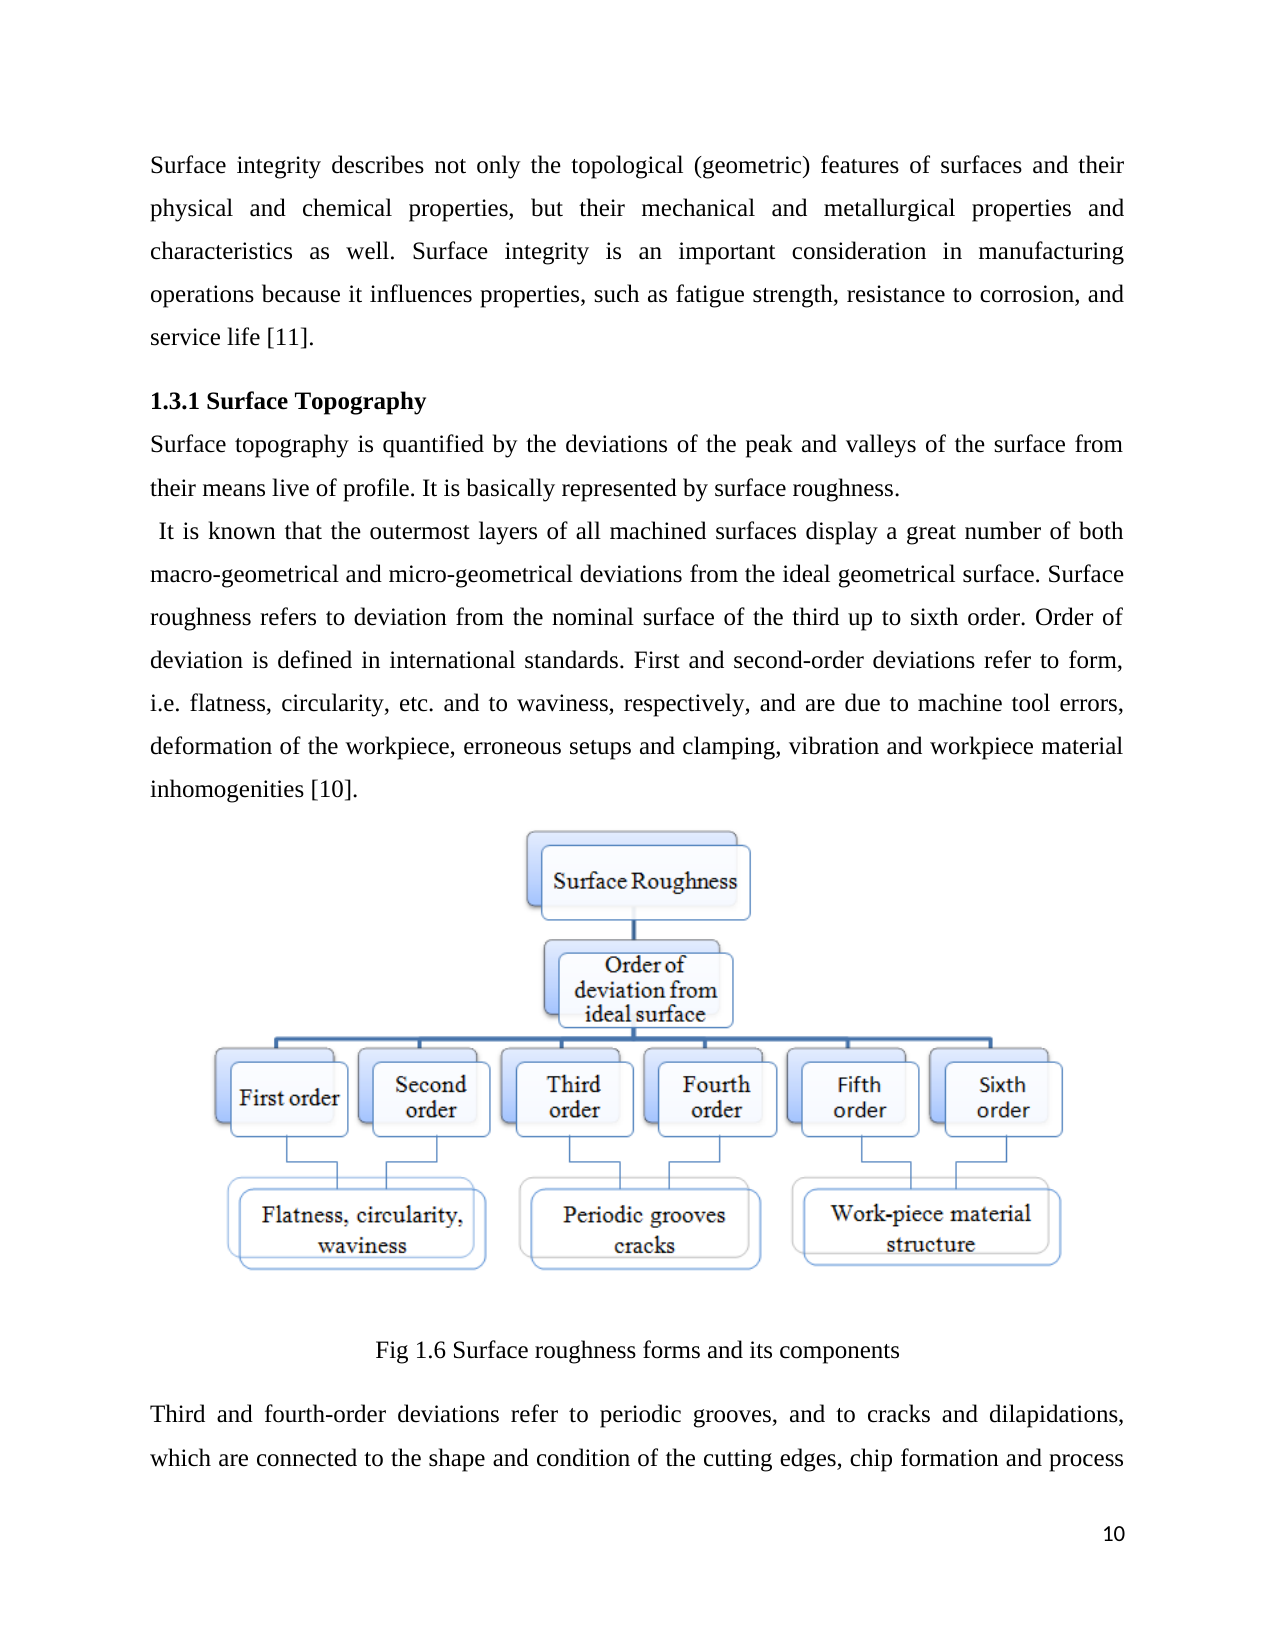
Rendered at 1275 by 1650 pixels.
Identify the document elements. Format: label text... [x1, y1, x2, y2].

text Fig 1.6 Surface roughness forms and its components [150, 1336, 1125, 1364]
picture [184, 817, 1091, 1301]
text 1.3.1 Surface Topography [150, 386, 1125, 415]
text Surface topography is quantified by the deviations of the peak and valleys of the surface from their means live of profile. It is basically represented by surface roughness. [150, 429, 1125, 501]
text It is known that the outermost layers of all machined surfaces display a great number of both macro-geometrical and micro-geometrical deviations from the ideal geometrical surface. Surface roughness refers to deviation from the nominal surface of the third up to sixth order. Order of deviation is defined in international standards. First and second-order deviations refer to form, i.e. flatness, circularity, etc. and to waviness, respectively, and are due to machine tool errors, deformation of the workpiece, erroneous setups and clamping, vibration and workpiece material inhomogenities [10]. [150, 516, 1125, 803]
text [150, 1399, 1125, 1471]
text Surface integrity describes not only the topological (geometric) features of surfaces and their physical and chemical properties, but their mechanical and metallurgical properties and characteristics as well. Surface integrity is an important consideration in manufacturing operations because it influences properties, such as fatigue strength, resistance to corrosion, and service life [11]. [150, 150, 1125, 351]
